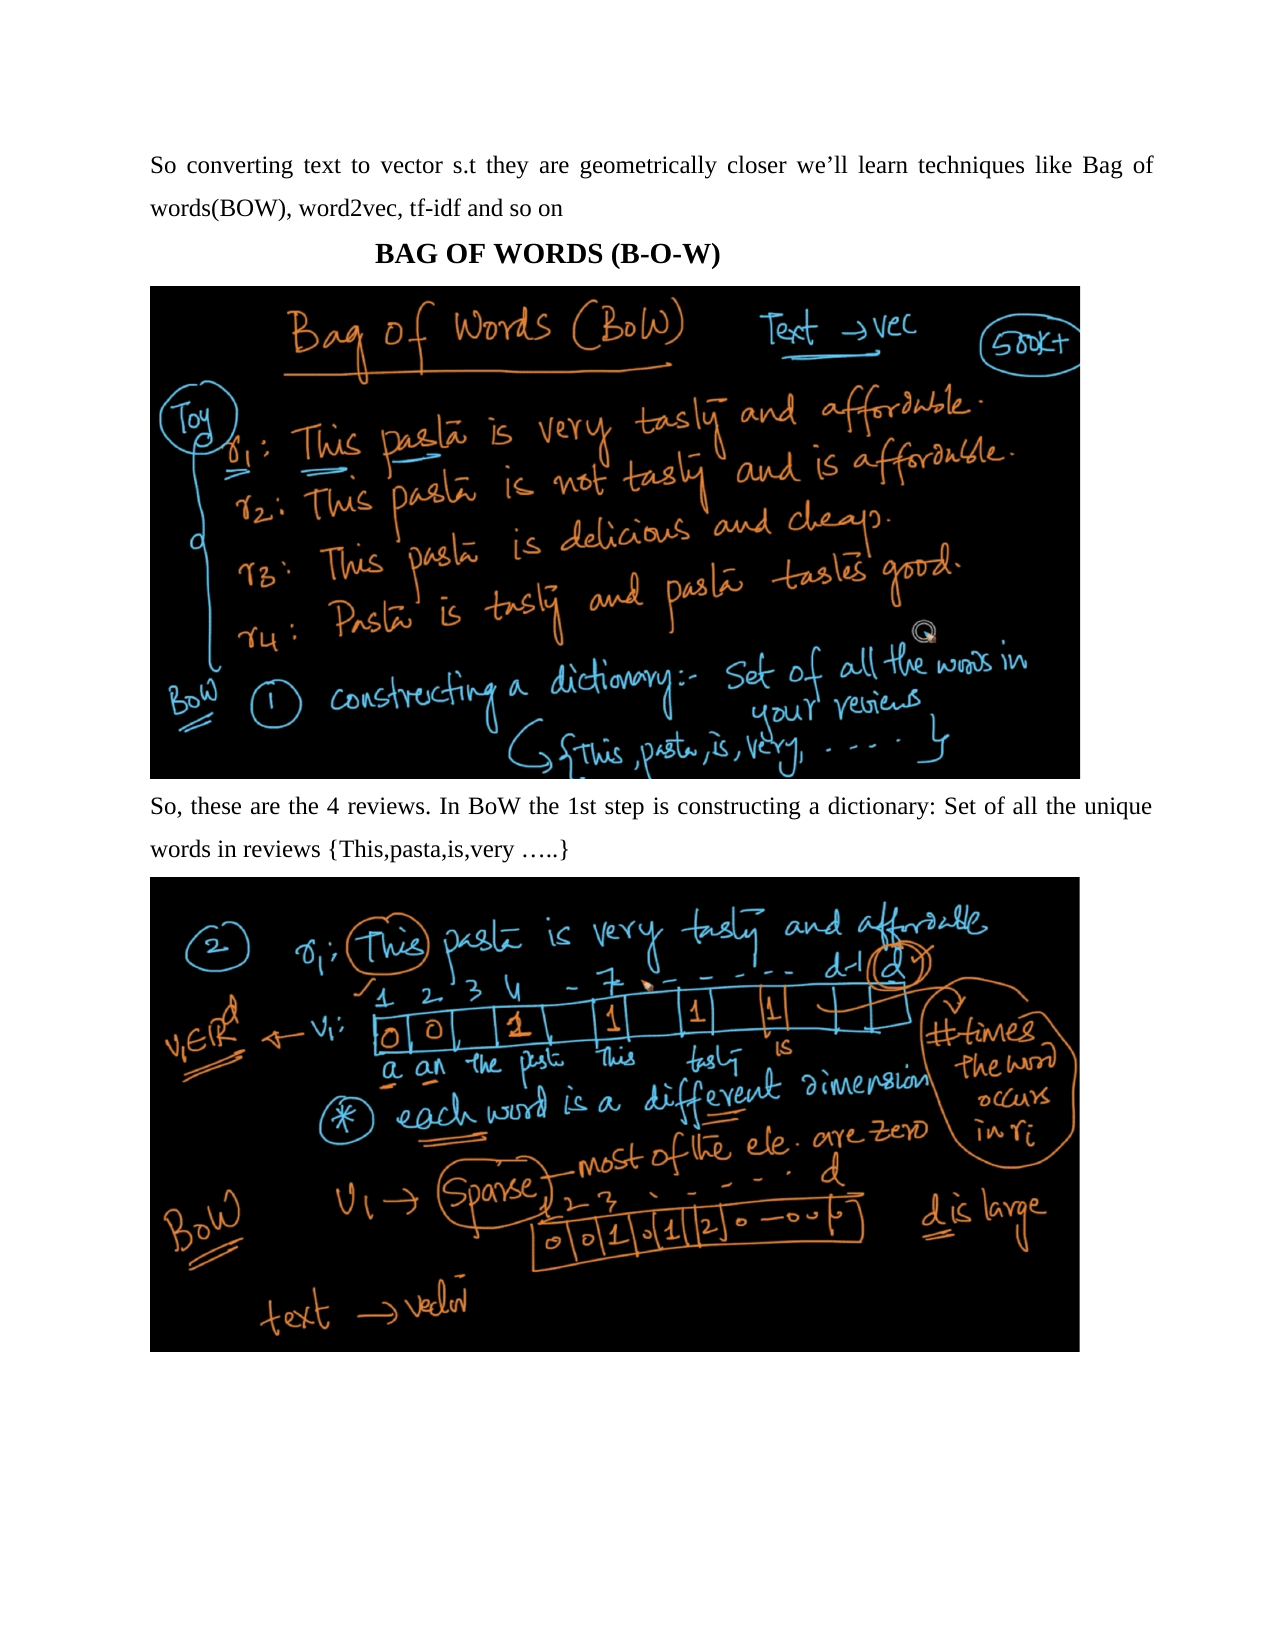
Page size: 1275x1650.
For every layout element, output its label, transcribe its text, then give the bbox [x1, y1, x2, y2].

text So converting text to vector s.t they are geometrically closer we’ll learn techniques like Bag of words(BOW), word2vec, tf-idf and so on [150, 150, 1155, 222]
text BAG OF WORDS (B-O-W) [300, 236, 1155, 270]
picture [150, 877, 1080, 1352]
picture [150, 286, 1080, 779]
text So, these are the 4 reviews. In BoW the 1st step is constructing a dictionary: Set of all the unique words in reviews {This,pasta,is,very …..} [150, 791, 1155, 863]
